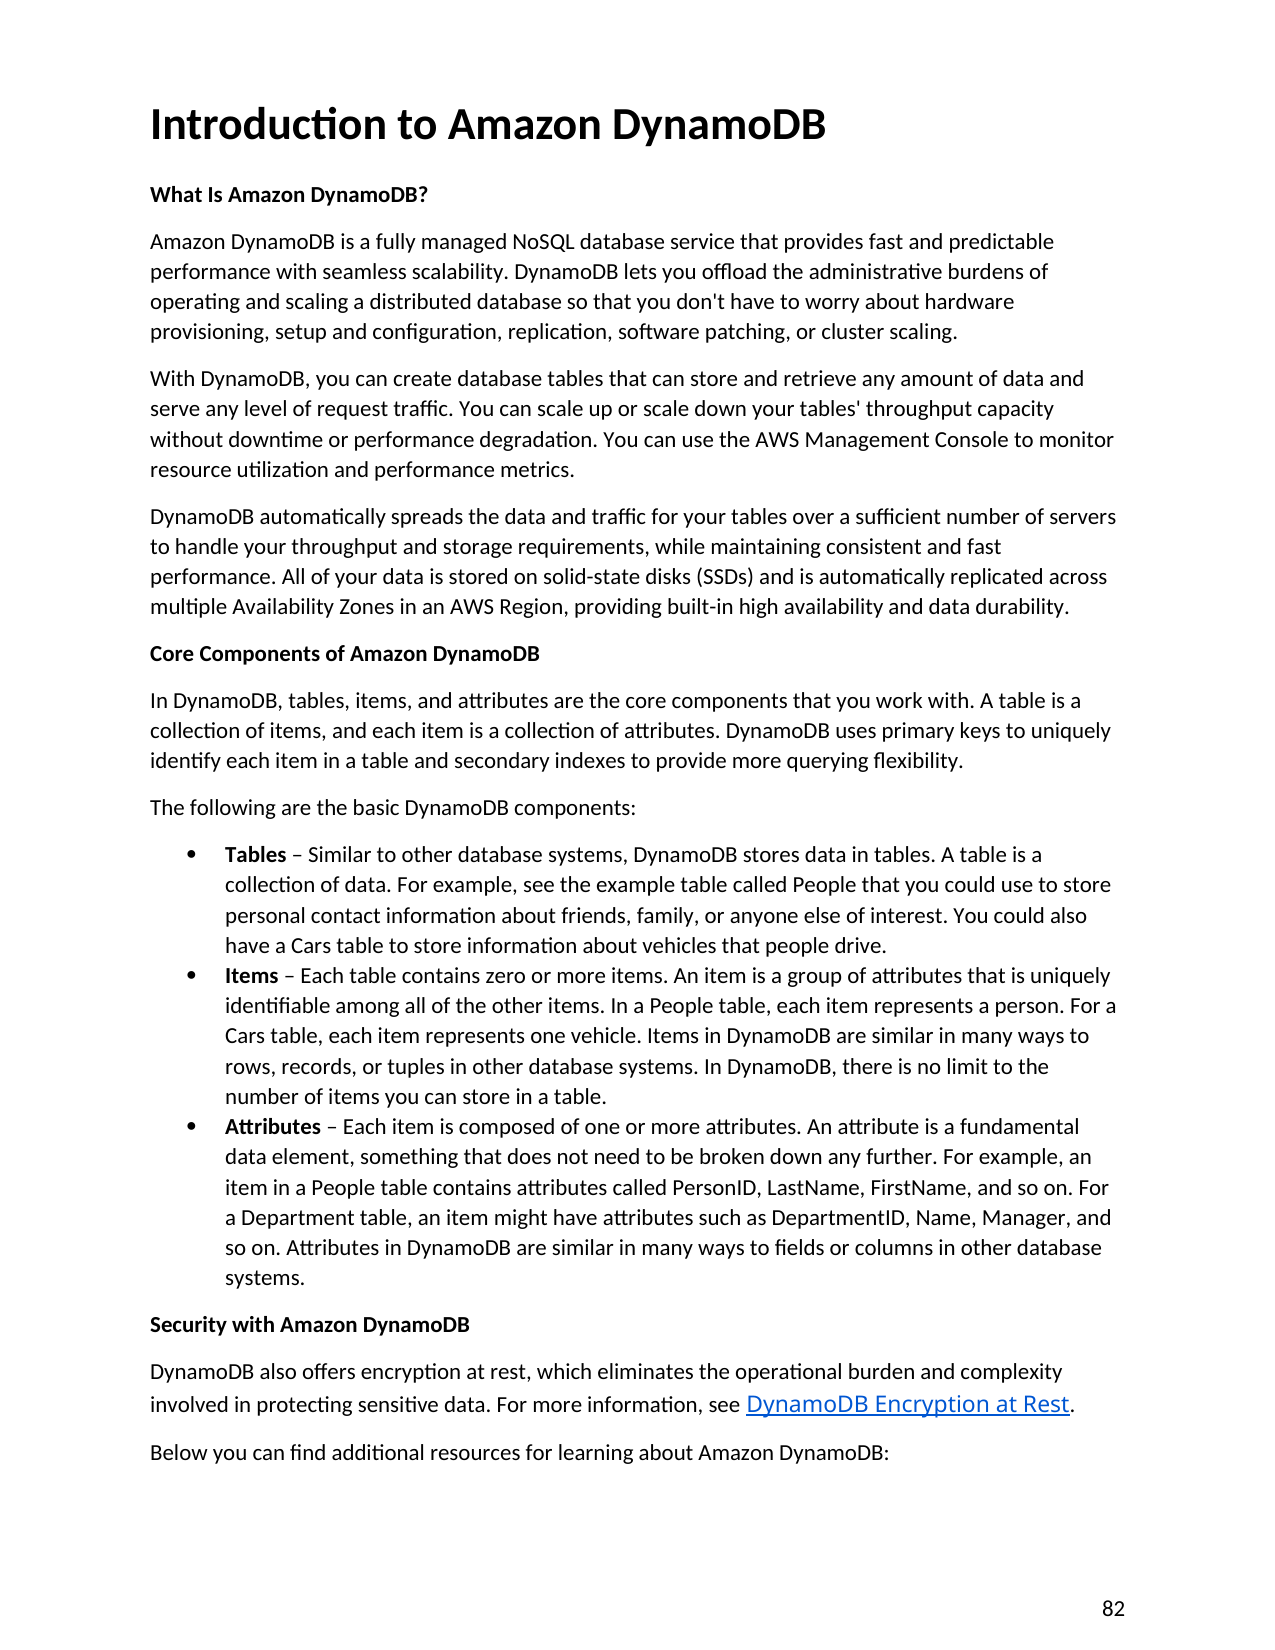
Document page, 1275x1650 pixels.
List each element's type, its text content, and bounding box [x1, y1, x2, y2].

text What Is Amazon DynamoDB? [150, 180, 1125, 208]
list Tables – Similar to other database systems, DynamoDB stores data in tables. A table is a collection of data. For example, see the example table called People that you could use to store personal contact information about friends, family, or anyone else of interest. You could also have a Cars table to store information about vehicles that people drive. [187, 840, 1125, 959]
text Below you can find additional resources for learning about Amazon DynamoDB: [150, 1438, 1125, 1466]
subtitle Introduction to Amazon DynamoDB [150, 95, 1125, 151]
list Items – Each table contains zero or more items. An item is a group of attributes that is uniquely identifiable among all of the other items. In a People table, each item represents a person. For a Cars table, each item represents one vehicle. Items in DynamoDB are similar in many ways to rows, records, or tuples in other database systems. In DynamoDB, there is no limit to the number of items you can store in a table. [187, 961, 1125, 1110]
text DynamoDB automatically spreads the data and traffic for your tables over a sufficient number of servers to handle your throughput and storage requirements, while maintaining consistent and fast performance. All of your data is stored on solid-state disks (SSDs) and is automatically replicated across multiple Availability Zones in an AWS Region, providing built-in high availability and data durability. [150, 502, 1125, 620]
text DynamoDB also offers encryption at rest, which eliminates the operational burden and complexity involved in protecting sensitive data. For more information, see DynamoDB Encryption at Rest. [150, 1357, 1125, 1419]
text With DynamoDB, you can create database tables that can store and retrieve any amount of data and serve any level of request traffic. You can scale up or scale down your tables' throughput capacity without downtime or performance degradation. You can use the AWS Management Console to monitor resource utilization and performance metrics. [150, 364, 1125, 483]
text Amazon DynamoDB is a fully managed NoSQL database service that provides fast and predictable performance with seamless scalability. DynamoDB lets you offload the administrative burdens of operating and scaling a distributed database so that you don't have to worry about hardware provisioning, setup and configuration, replication, software patching, or cluster scaling. [150, 227, 1125, 345]
list Attributes – Each item is composed of one or more attributes. An attribute is a fundamental data element, something that does not need to be broken down any further. For example, an item in a People table contains attributes called PersonID, LastName, FirstName, and so on. For a Department table, an item might have attributes such as DepartmentID, Name, Manager, and so on. Attributes in DynamoDB are similar in many ways to fields or columns in other database systems. [187, 1112, 1125, 1291]
text The following are the basic DynamoDB components: [150, 793, 1125, 821]
text Core Components of Amazon DynamoDB [150, 639, 1125, 667]
text Security with Amazon DynamoDB [150, 1310, 1125, 1338]
text In DynamoDB, tables, items, and attributes are the core components that you work with. A table is a collection of items, and each item is a collection of attributes. DynamoDB uses primary keys to uniquely identify each item in a table and secondary indexes to provide more querying flexibility. [150, 686, 1125, 774]
